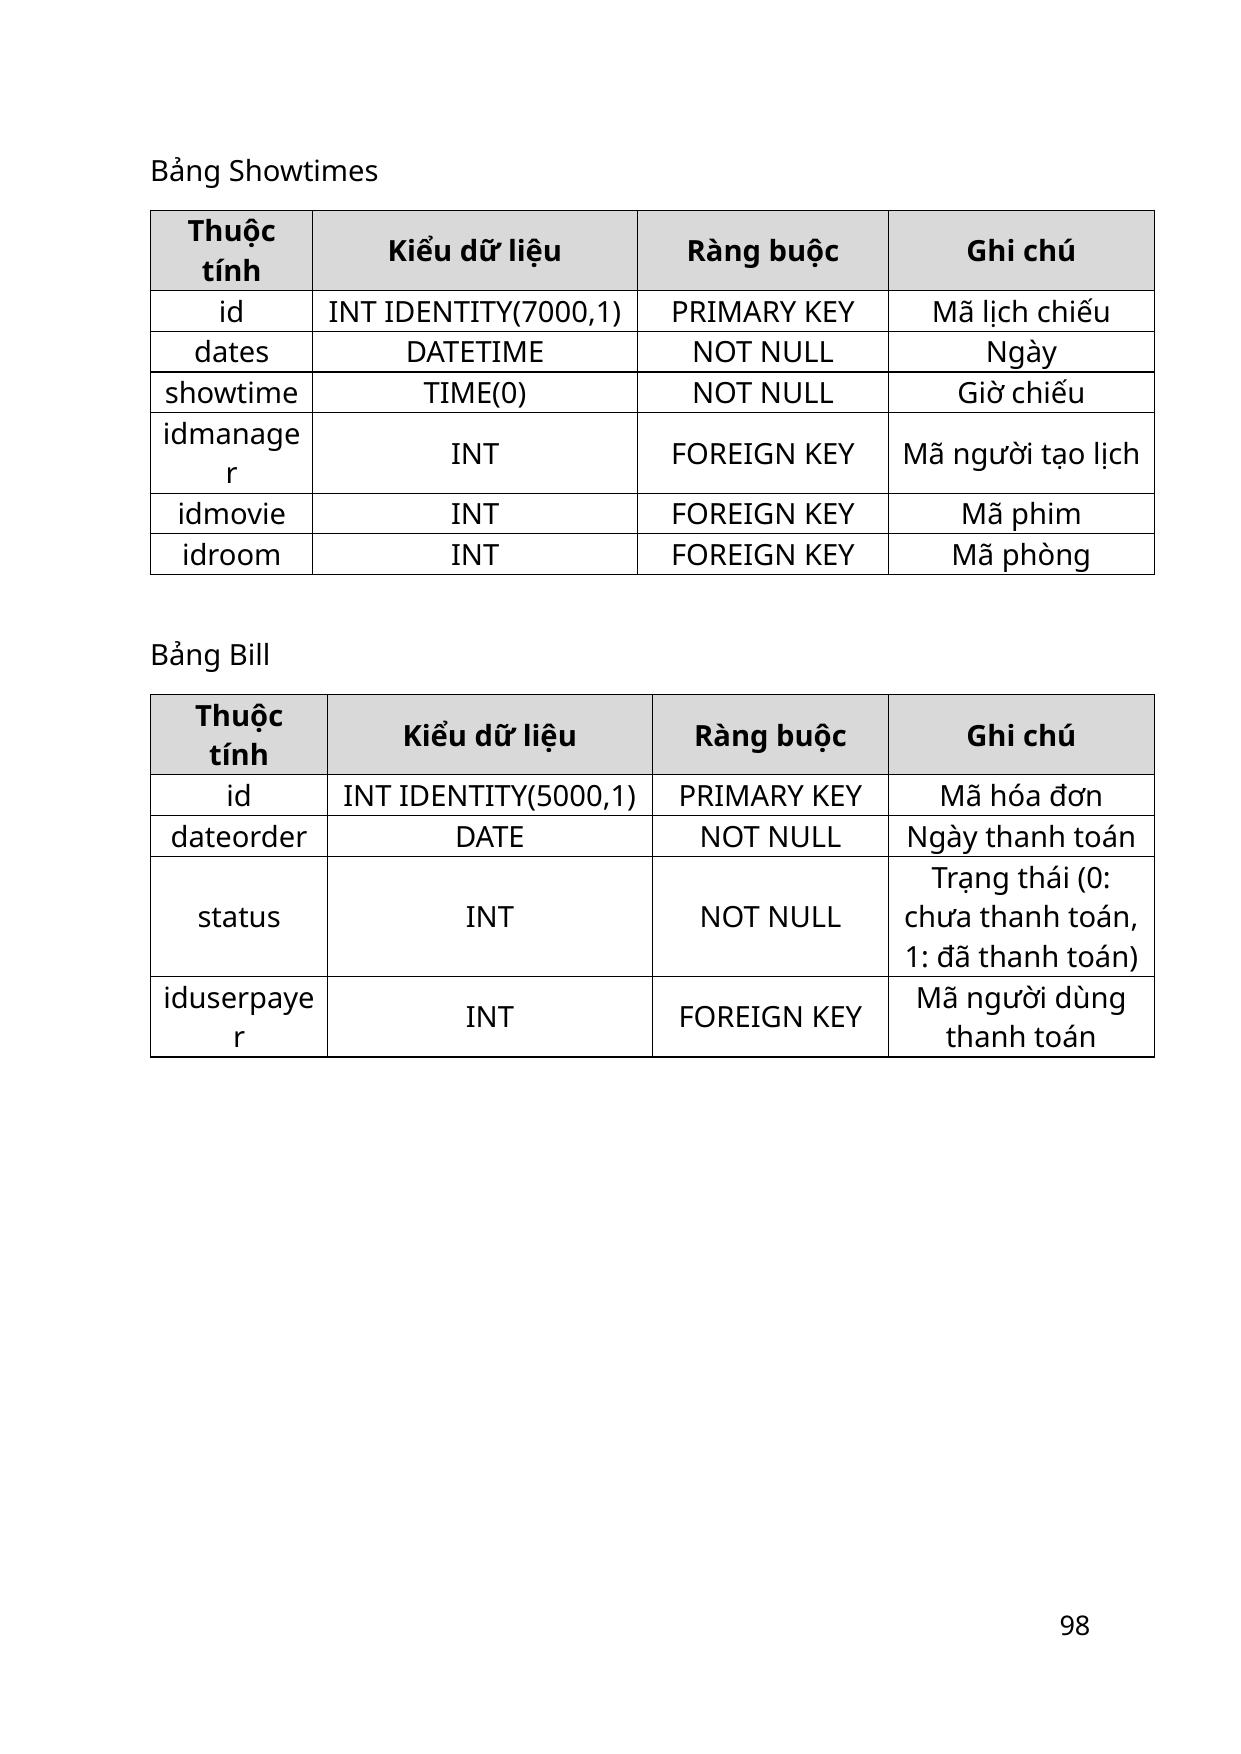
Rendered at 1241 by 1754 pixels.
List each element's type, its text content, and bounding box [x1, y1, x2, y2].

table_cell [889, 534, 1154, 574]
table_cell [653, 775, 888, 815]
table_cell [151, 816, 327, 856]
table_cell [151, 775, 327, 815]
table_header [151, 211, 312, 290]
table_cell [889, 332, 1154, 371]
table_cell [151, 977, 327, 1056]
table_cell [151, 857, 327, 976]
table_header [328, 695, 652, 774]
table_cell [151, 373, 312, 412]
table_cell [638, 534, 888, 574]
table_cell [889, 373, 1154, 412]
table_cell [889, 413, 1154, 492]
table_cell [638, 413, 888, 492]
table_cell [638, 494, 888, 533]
text Bảng Bill [150, 634, 1090, 674]
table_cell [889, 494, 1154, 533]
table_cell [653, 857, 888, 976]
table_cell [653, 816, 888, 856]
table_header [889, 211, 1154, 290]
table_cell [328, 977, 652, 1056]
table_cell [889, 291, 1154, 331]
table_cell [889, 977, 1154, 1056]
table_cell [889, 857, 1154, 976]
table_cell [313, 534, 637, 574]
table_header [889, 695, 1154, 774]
text Bảng Showtimes [150, 150, 1090, 190]
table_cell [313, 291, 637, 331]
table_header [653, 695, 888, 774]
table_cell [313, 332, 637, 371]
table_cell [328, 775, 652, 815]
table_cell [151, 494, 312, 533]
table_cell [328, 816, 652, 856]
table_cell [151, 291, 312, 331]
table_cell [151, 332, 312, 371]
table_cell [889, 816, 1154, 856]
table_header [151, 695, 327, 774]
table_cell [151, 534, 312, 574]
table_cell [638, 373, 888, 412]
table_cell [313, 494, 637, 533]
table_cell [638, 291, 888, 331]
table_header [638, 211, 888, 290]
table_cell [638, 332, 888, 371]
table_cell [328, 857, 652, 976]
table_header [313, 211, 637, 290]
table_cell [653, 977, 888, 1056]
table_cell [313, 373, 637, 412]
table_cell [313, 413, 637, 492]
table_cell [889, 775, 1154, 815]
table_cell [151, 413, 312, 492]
